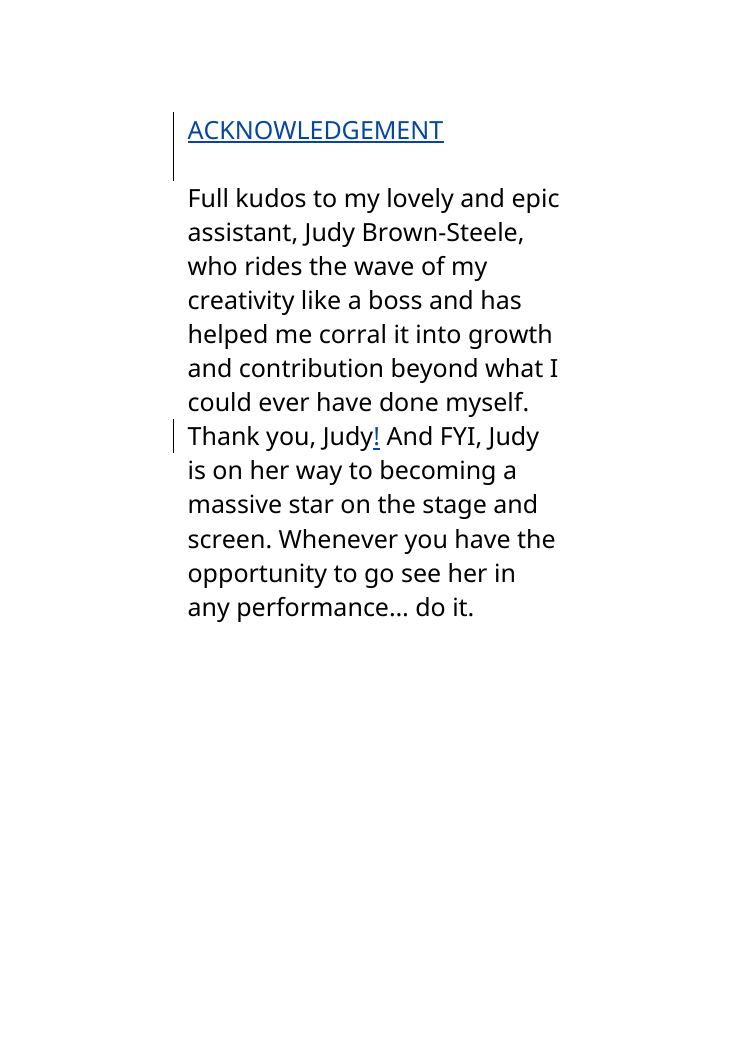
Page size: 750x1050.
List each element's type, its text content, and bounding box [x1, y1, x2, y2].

text Full kudos to my lovely and epic assistant, Judy Brown-Steele, who rides the wave of my creativity like a boss and has helped me corral it into growth and contribution beyond what I could ever have done myself. Thank you, Judy And FYI, Judy is on her way to becoming a massive star on the stage and screen. Whenever you have the opportunity to go see her in any performance… do it. [187, 181, 562, 623]
